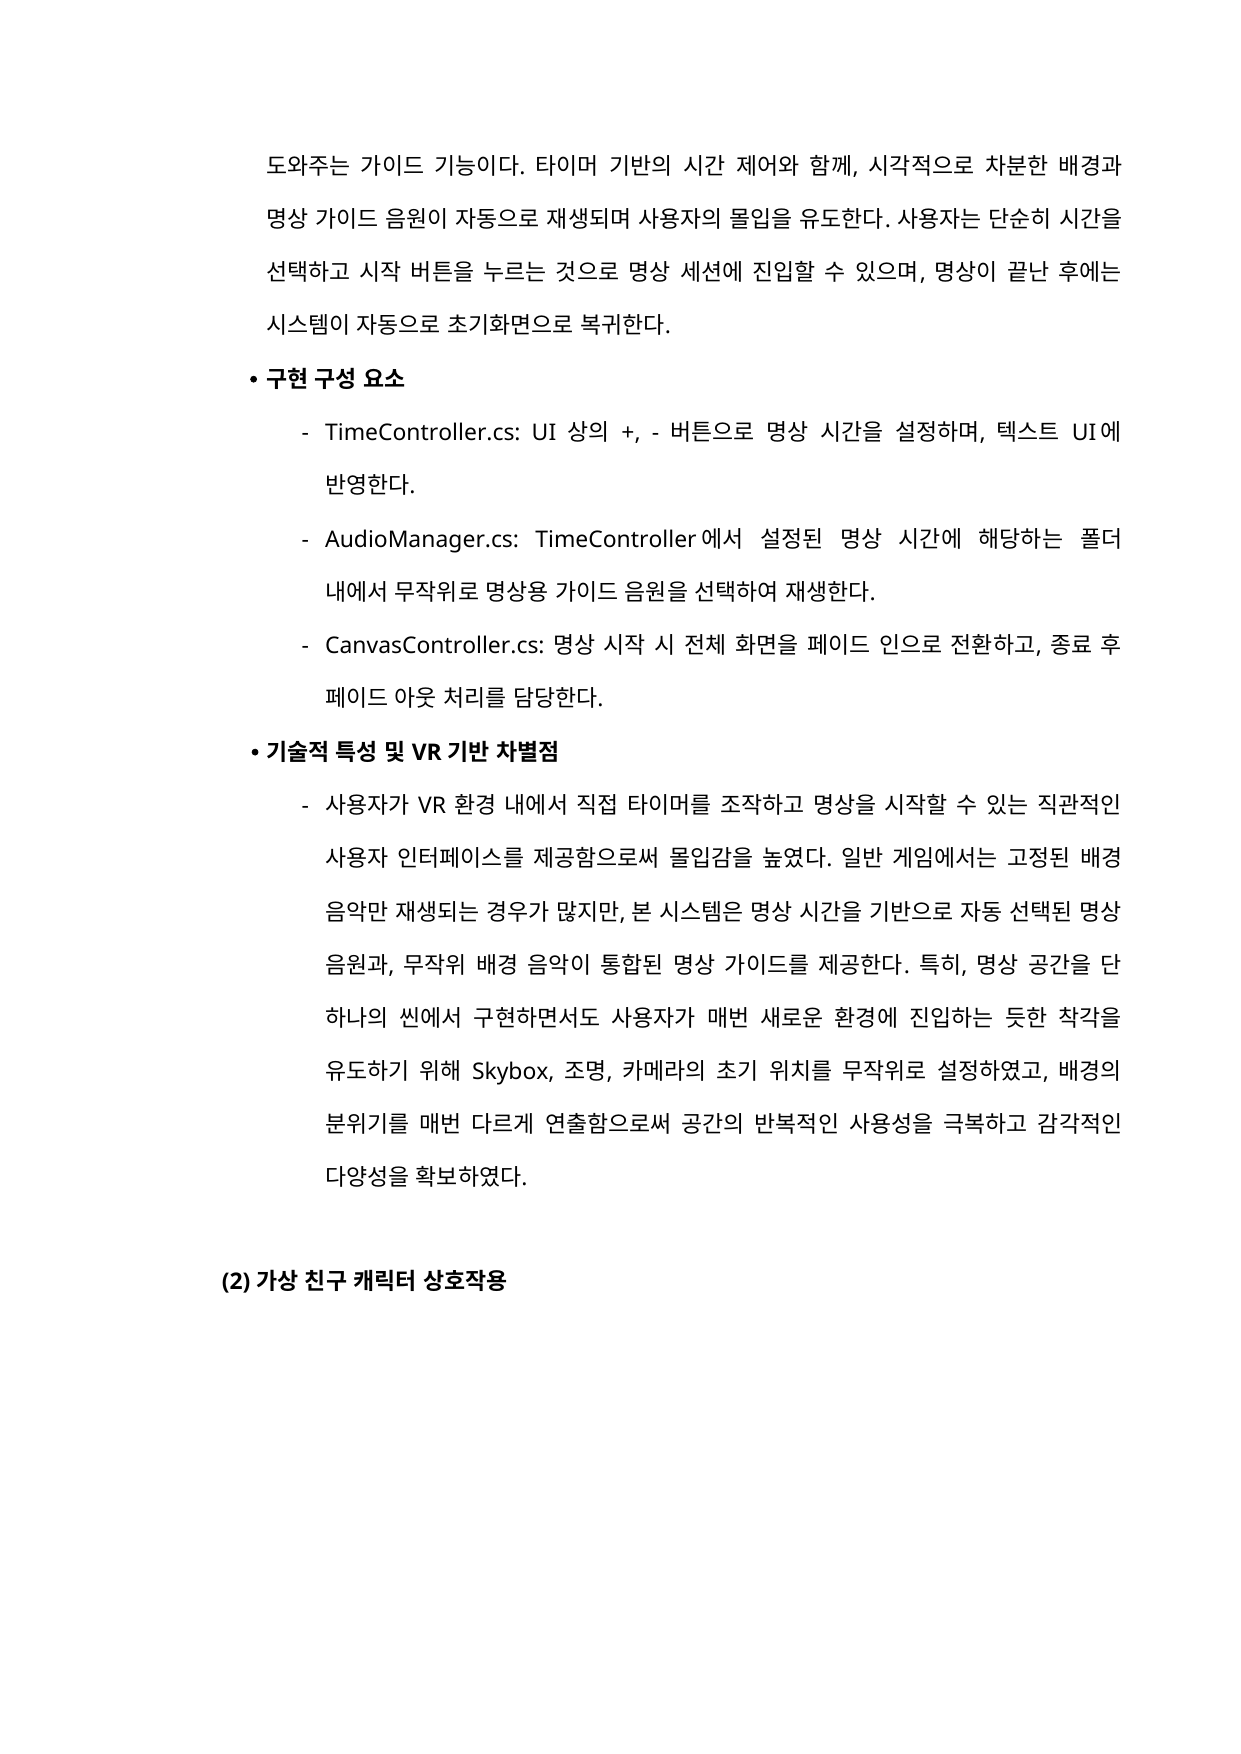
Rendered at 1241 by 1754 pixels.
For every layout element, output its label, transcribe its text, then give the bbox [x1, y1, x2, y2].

list 기술적 특성 및 VR 기반 차별점 [251, 733, 1122, 767]
list 사용자가 VR 환경 내에서 직접 타이머를 조작하고 명상을 시작할 수 있는 직관적인 사용자 인터페이스를 제공함으로써 몰입감을 높였다. 일반 게임에서는 고정된 배경 음악만 재생되는 경우가 많지만, 본 시스템은 명상 시간을 기반으로 자동 선택된 명상 음원과, 무작위 배경 음악이 통합된 명상 가이드를 제공한다. 특히, 명상 공간을 단 하나의 씬에서 구현하면서도 사용자가 매번 새로운 환경에 진입하는 듯한 착각을 유도하기 위해 Skybox, 조명, 카메라의 초기 위치를 무작위로 설정하였고, 배경의 분위기를 매번 다르게 연출함으로써 공간의 반복적인 사용성을 극복하고 감각적인 다양성을 확보하였다. [301, 787, 1122, 1193]
list AudioManager.cs: TimeController에서 설정된 명상 시간에 해당하는 폴더 내에서 무작위로 명상용 가이드 음원을 선택하여 재생한다. [301, 520, 1122, 607]
list 구현 구성 요소 [249, 361, 1122, 394]
list CanvasController.cs: 명상 시작 시 전체 화면을 페이드 인으로 전환하고, 종료 후 페이드 아웃 처리를 담당한다. [301, 627, 1122, 713]
list 가상 친구 캐릭터 상호작용 [221, 1263, 1122, 1296]
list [249, 148, 1122, 341]
list TimeController.cs: UI 상의 +, - 버튼으로 명상 시간을 설정하며, 텍스트 UI에 반영한다. [301, 414, 1122, 500]
